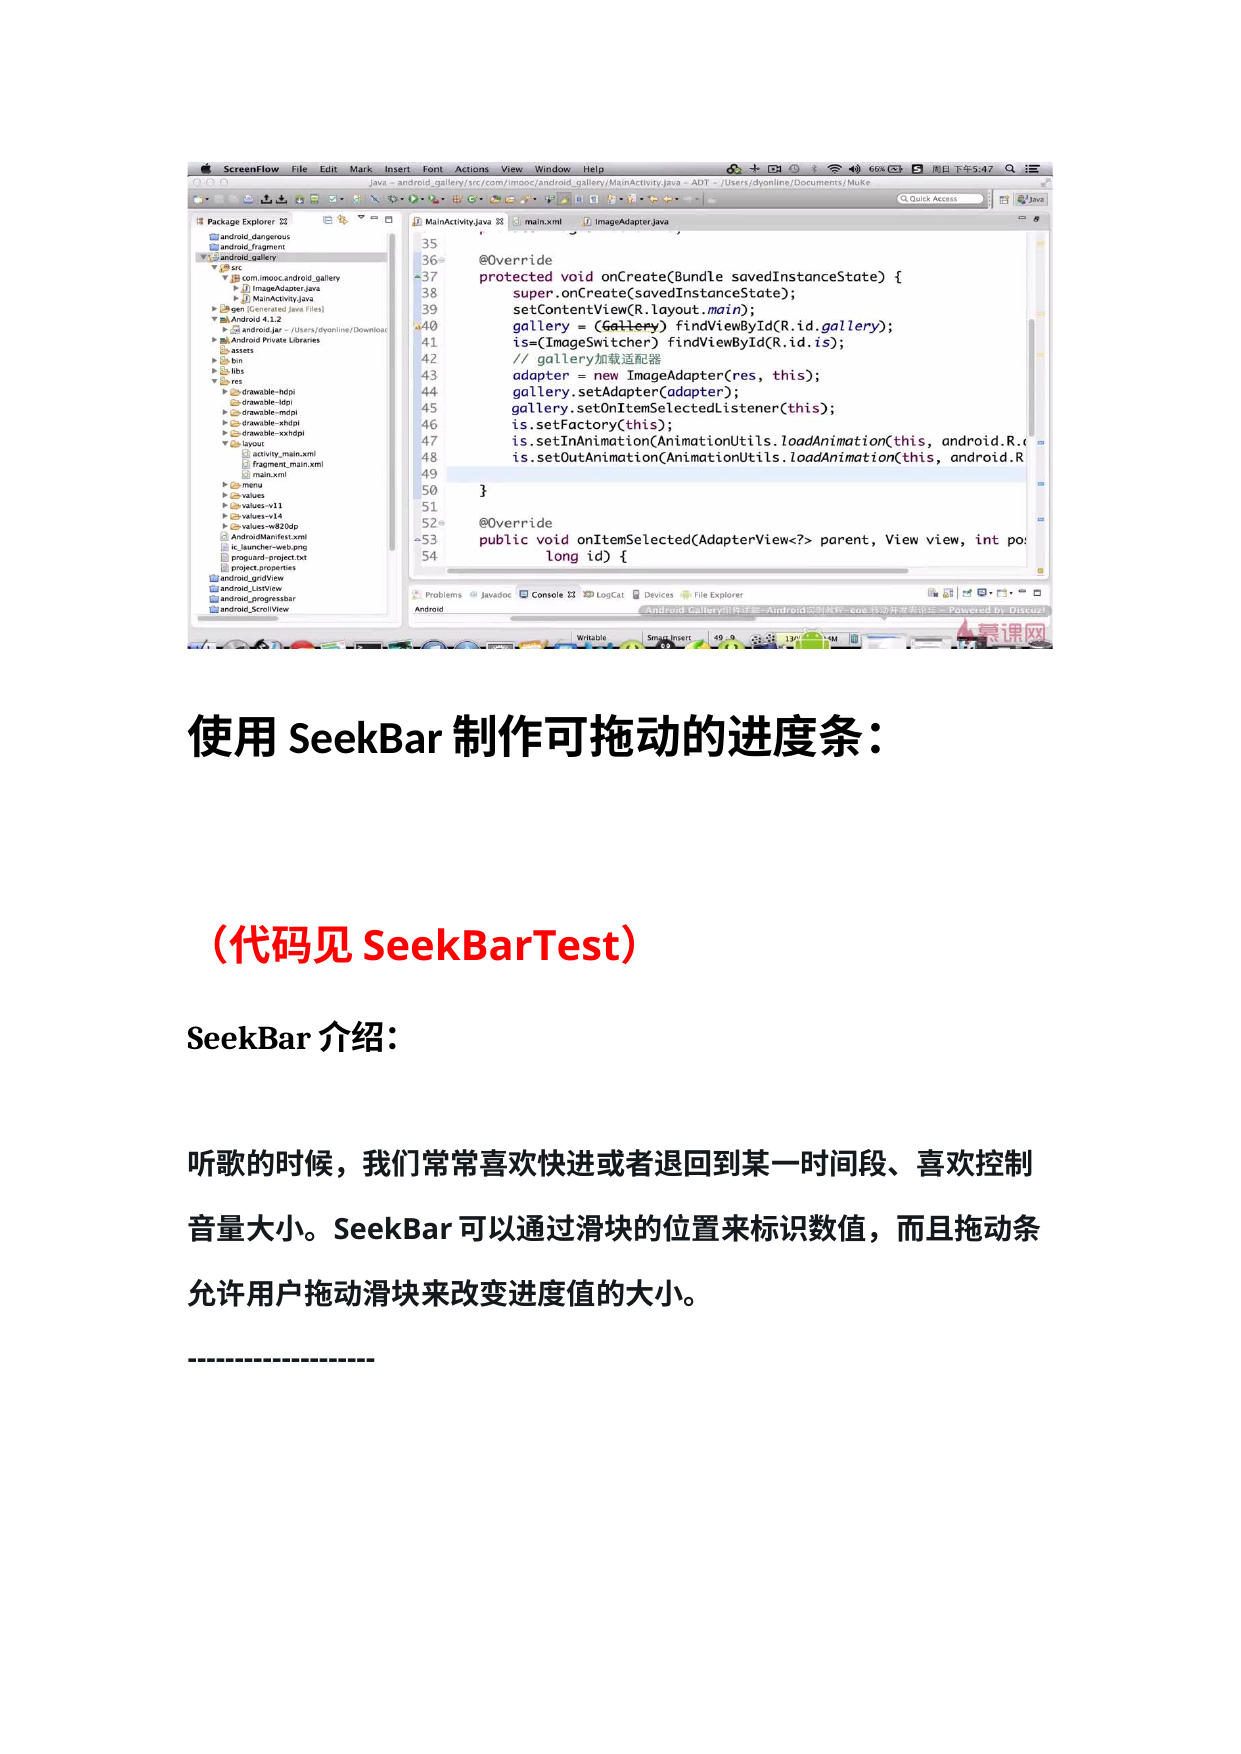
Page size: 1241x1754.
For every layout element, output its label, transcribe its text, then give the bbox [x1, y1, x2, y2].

picture [187, 162, 1053, 649]
text （代码见SeekBarTest） [187, 910, 1053, 975]
text -------------------- [187, 1324, 1053, 1389]
subtitle 使用SeekBar制作可拖动的进度条： [187, 685, 1053, 782]
subtitle SeekBar介绍： [187, 1002, 1053, 1067]
text 听歌的时候，我们常常喜欢快进或者退回到某一时间段、喜欢控制音量大小。SeekBar可以通过滑块的位置来标识数值，而且拖动条允许用户拖动滑块来改变进度值的大小。 [187, 1129, 1053, 1324]
